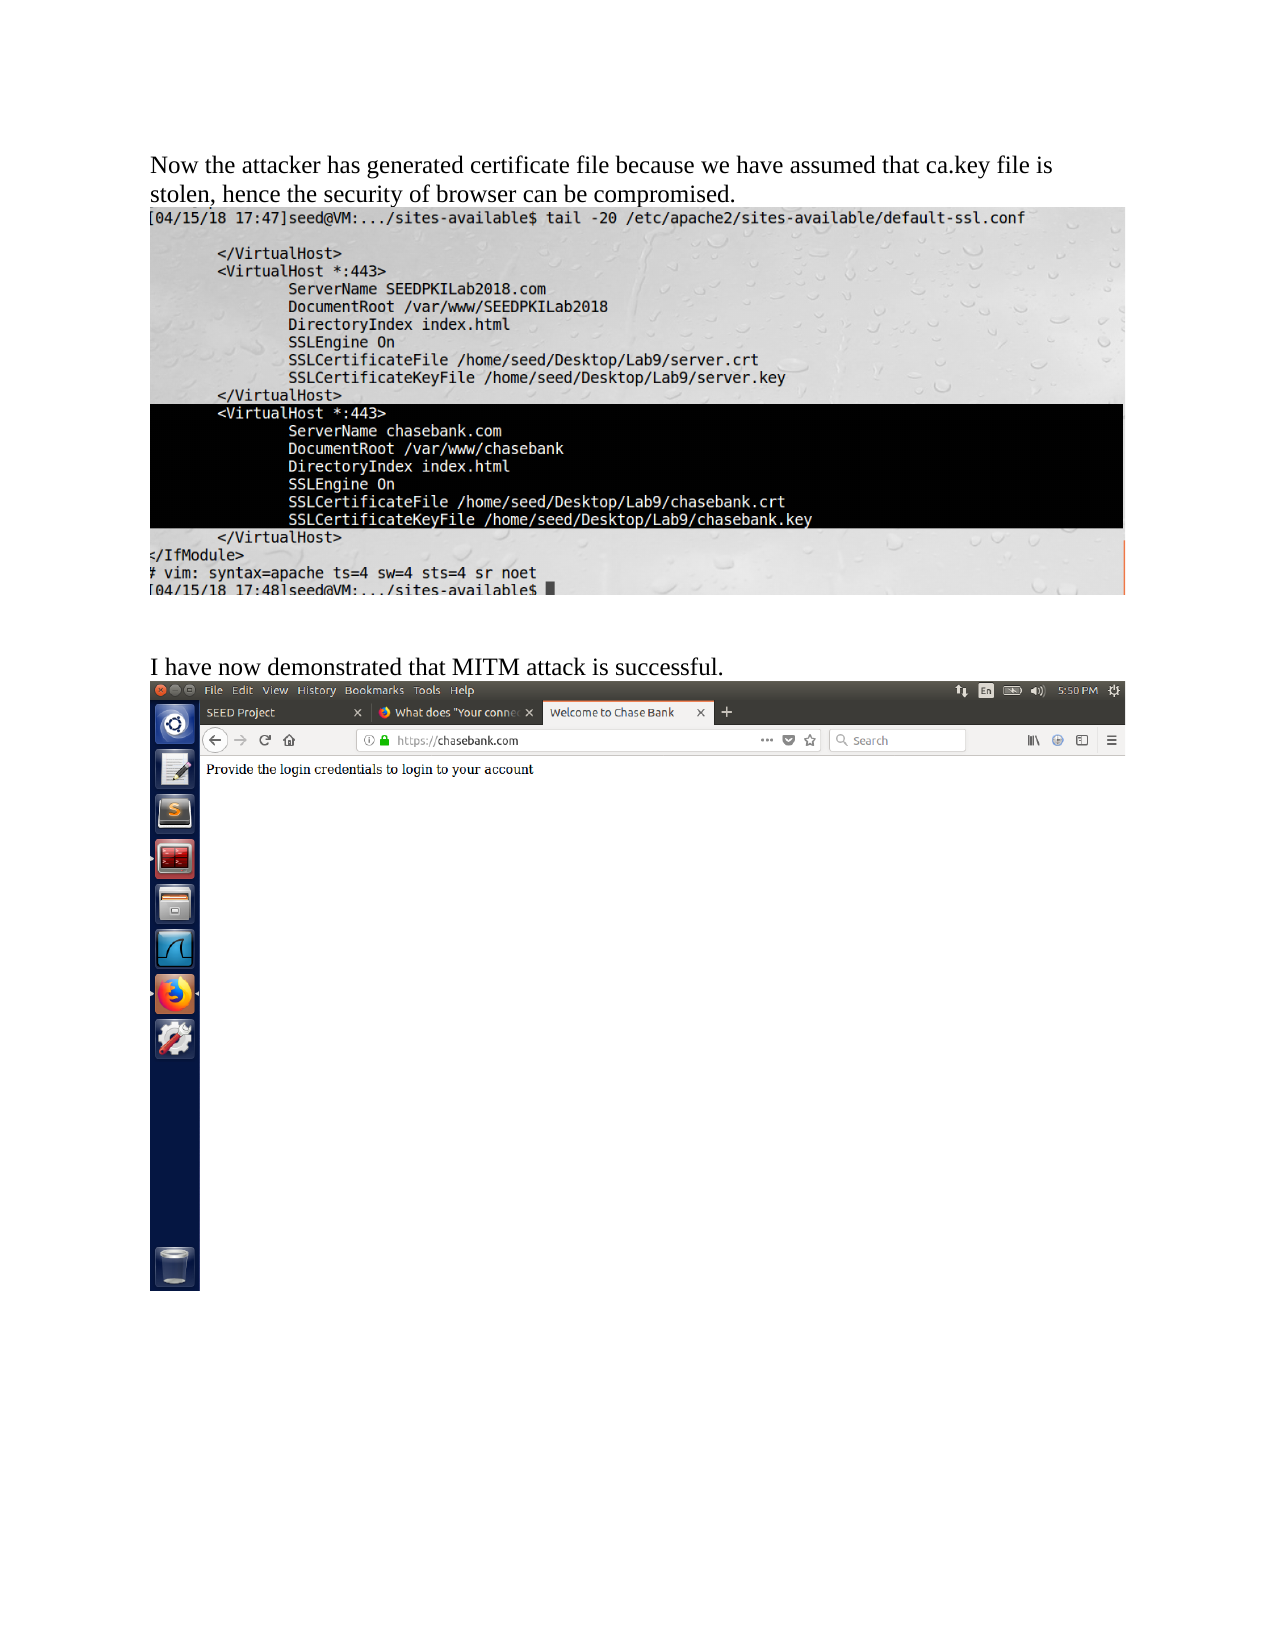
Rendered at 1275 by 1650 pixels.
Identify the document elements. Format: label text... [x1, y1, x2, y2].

text Now the attacker has generated certificate file because we have assumed that ca.key file is stolen, hence the security of browser can be compromised. [150, 150, 1125, 207]
picture [150, 681, 1125, 1291]
text I have now demonstrated that MITM attack is successful. [150, 652, 1125, 681]
picture [150, 207, 1125, 595]
